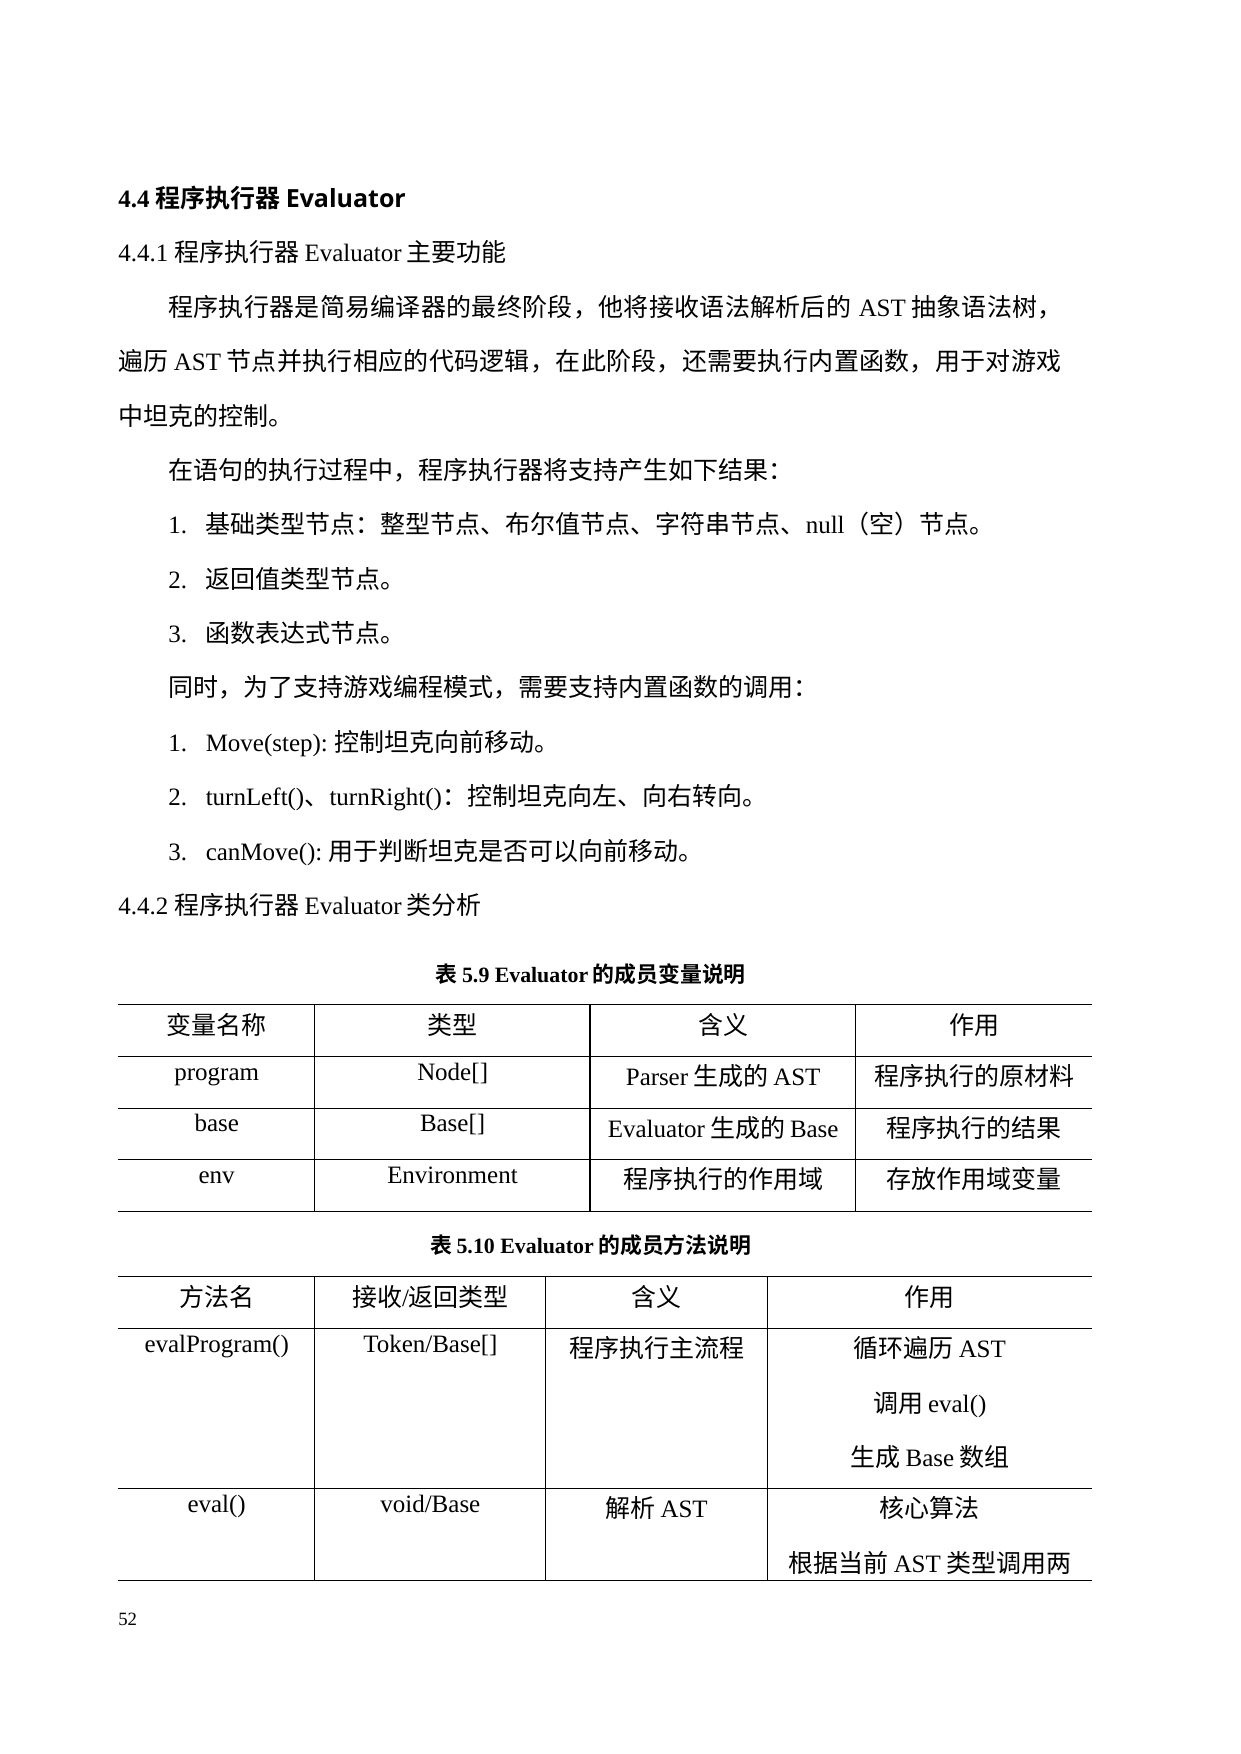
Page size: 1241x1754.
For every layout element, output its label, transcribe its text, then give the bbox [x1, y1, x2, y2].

table_cell Evaluator生成的Base [591, 1109, 855, 1159]
table_header 类型 [315, 1005, 589, 1056]
table_cell 存放作用域变量 [856, 1160, 1092, 1211]
text 2. 返回值类型节点。 [118, 559, 1063, 595]
table_cell 程序执行的原材料 [856, 1057, 1092, 1107]
subtitle 程序执行器Evaluator主要功能 [118, 233, 1063, 269]
text 表5.10 Evaluator的成员方法说明 [118, 1228, 1063, 1260]
subtitle 程序执行器Evaluator [118, 178, 1063, 215]
table_cell Token/Base[] [315, 1329, 545, 1488]
text 3. 函数表达式节点。 [118, 613, 1063, 650]
table_cell base [118, 1109, 314, 1159]
table_header 含义 [546, 1277, 767, 1328]
table_cell Base[] [315, 1109, 589, 1159]
text 2. turnLeft()、turnRight()：控制坦克向左、向右转向。 [118, 777, 1063, 813]
table_header 方法名 [118, 1277, 314, 1328]
text 表5.9 Evaluator的成员变量说明 [118, 957, 1063, 988]
table_cell 循环遍历AST 调用eval() 生成Base数组 [768, 1329, 1092, 1488]
table_header 作用 [856, 1005, 1092, 1056]
table_cell env [118, 1160, 314, 1211]
text 1. 基础类型节点：整型节点、布尔值节点、字符串节点、null（空）节点。 [118, 505, 1063, 541]
table_header 含义 [591, 1005, 855, 1056]
subtitle 程序执行器Evaluator类分析 [118, 885, 1063, 922]
table_header 变量名称 [118, 1005, 314, 1056]
table_cell 解析AST [546, 1489, 767, 1579]
text 程序执行器是简易编译器的最终阶段，他将接收语法解析后的AST抽象语法树，遍历AST节点并执行相应的代码逻辑，在此阶段，还需要执行内置函数，用于对游戏中坦克的控制。 [118, 287, 1063, 432]
table_cell 程序执行的作用域 [591, 1160, 855, 1211]
table_cell 程序执行主流程 [546, 1329, 767, 1488]
table_cell evalProgram() [118, 1329, 314, 1488]
text 1. Move(step): 控制坦克向前移动。 [118, 722, 1063, 758]
table_header 接收/返回类型 [315, 1277, 545, 1328]
table_cell Environment [315, 1160, 589, 1211]
table_cell Node[] [315, 1057, 589, 1107]
text 同时，为了支持游戏编程模式，需要支持内置函数的调用： [118, 668, 1063, 704]
table_cell eval() [118, 1489, 314, 1579]
text 3. canMove(): 用于判断坦克是否可以向前移动。 [118, 831, 1063, 867]
table_cell 程序执行的结果 [856, 1109, 1092, 1159]
table_cell 核心算法 根据当前AST类型调用两大类解析方法：语句的解析、表达式的解析 [768, 1489, 1092, 1579]
text 在语句的执行过程中，程序执行器将支持产生如下结果： [118, 450, 1063, 487]
table_cell program [118, 1057, 314, 1107]
table_cell Parser生成的AST [591, 1057, 855, 1107]
table_header 作用 [768, 1277, 1092, 1328]
table_cell void/Base [315, 1489, 545, 1579]
